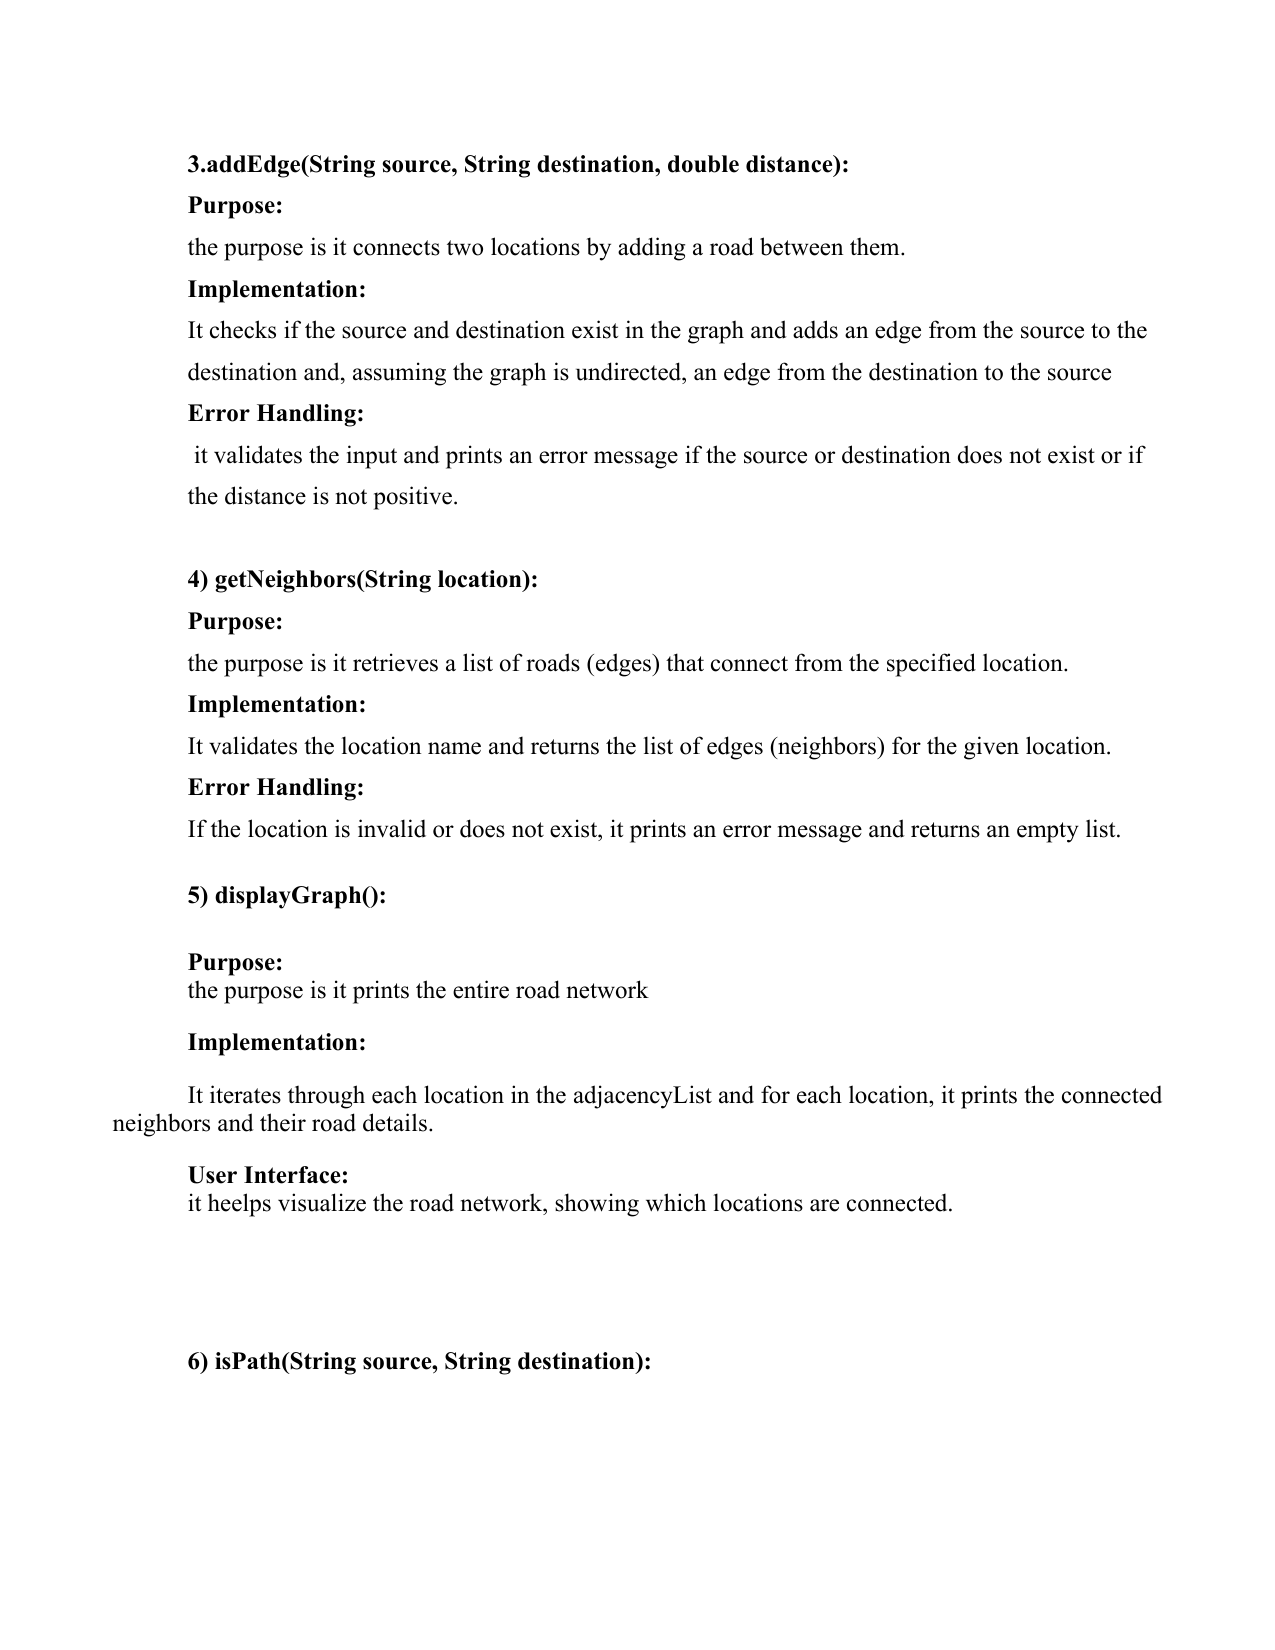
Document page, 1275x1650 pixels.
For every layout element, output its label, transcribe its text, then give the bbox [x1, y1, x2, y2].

list Implementation: [187, 275, 1162, 302]
list 4) getNeighbors(String location): [187, 566, 1162, 593]
text 5) displayGraph(): [112, 882, 1162, 909]
list Error Handling: If the location is invalid or does not exist, it prints an error message and returns an empty list. [187, 773, 1162, 843]
list 3.addEdge(String source, String destination, double distance): [187, 150, 1162, 178]
list Purpose: the purpose is it connects two locations by adding a road between them. [187, 192, 1162, 261]
text It iterates through each location in the adjacencyList and for each location, it prints the connected neighbors and their road details. [112, 1081, 1162, 1137]
text Purpose: the purpose is it prints the entire road network [187, 948, 1162, 1003]
list Purpose: the purpose is it retrieves a list of roads (edges) that connect from the specified location. [187, 607, 1162, 676]
list It checks if the source and destination exist in the graph and adds an edge from the source to the destination and, assuming the graph is undirected, an edge from the destination to the source [187, 316, 1162, 386]
list Implementation: [187, 690, 1162, 718]
text 6) isPath(String source, String destination): [112, 1347, 1162, 1375]
text User Interface: it heelps visualize the road network, showing which locations are connected. [187, 1162, 1162, 1217]
list It validates the location name and returns the list of edges (neighbors) for the given location. [187, 732, 1162, 759]
text Implementation: [187, 1028, 1162, 1056]
list Error Handling: it validates the input and prints an error message if the source or destination does not exist or if the distance is not positive. [187, 399, 1162, 510]
